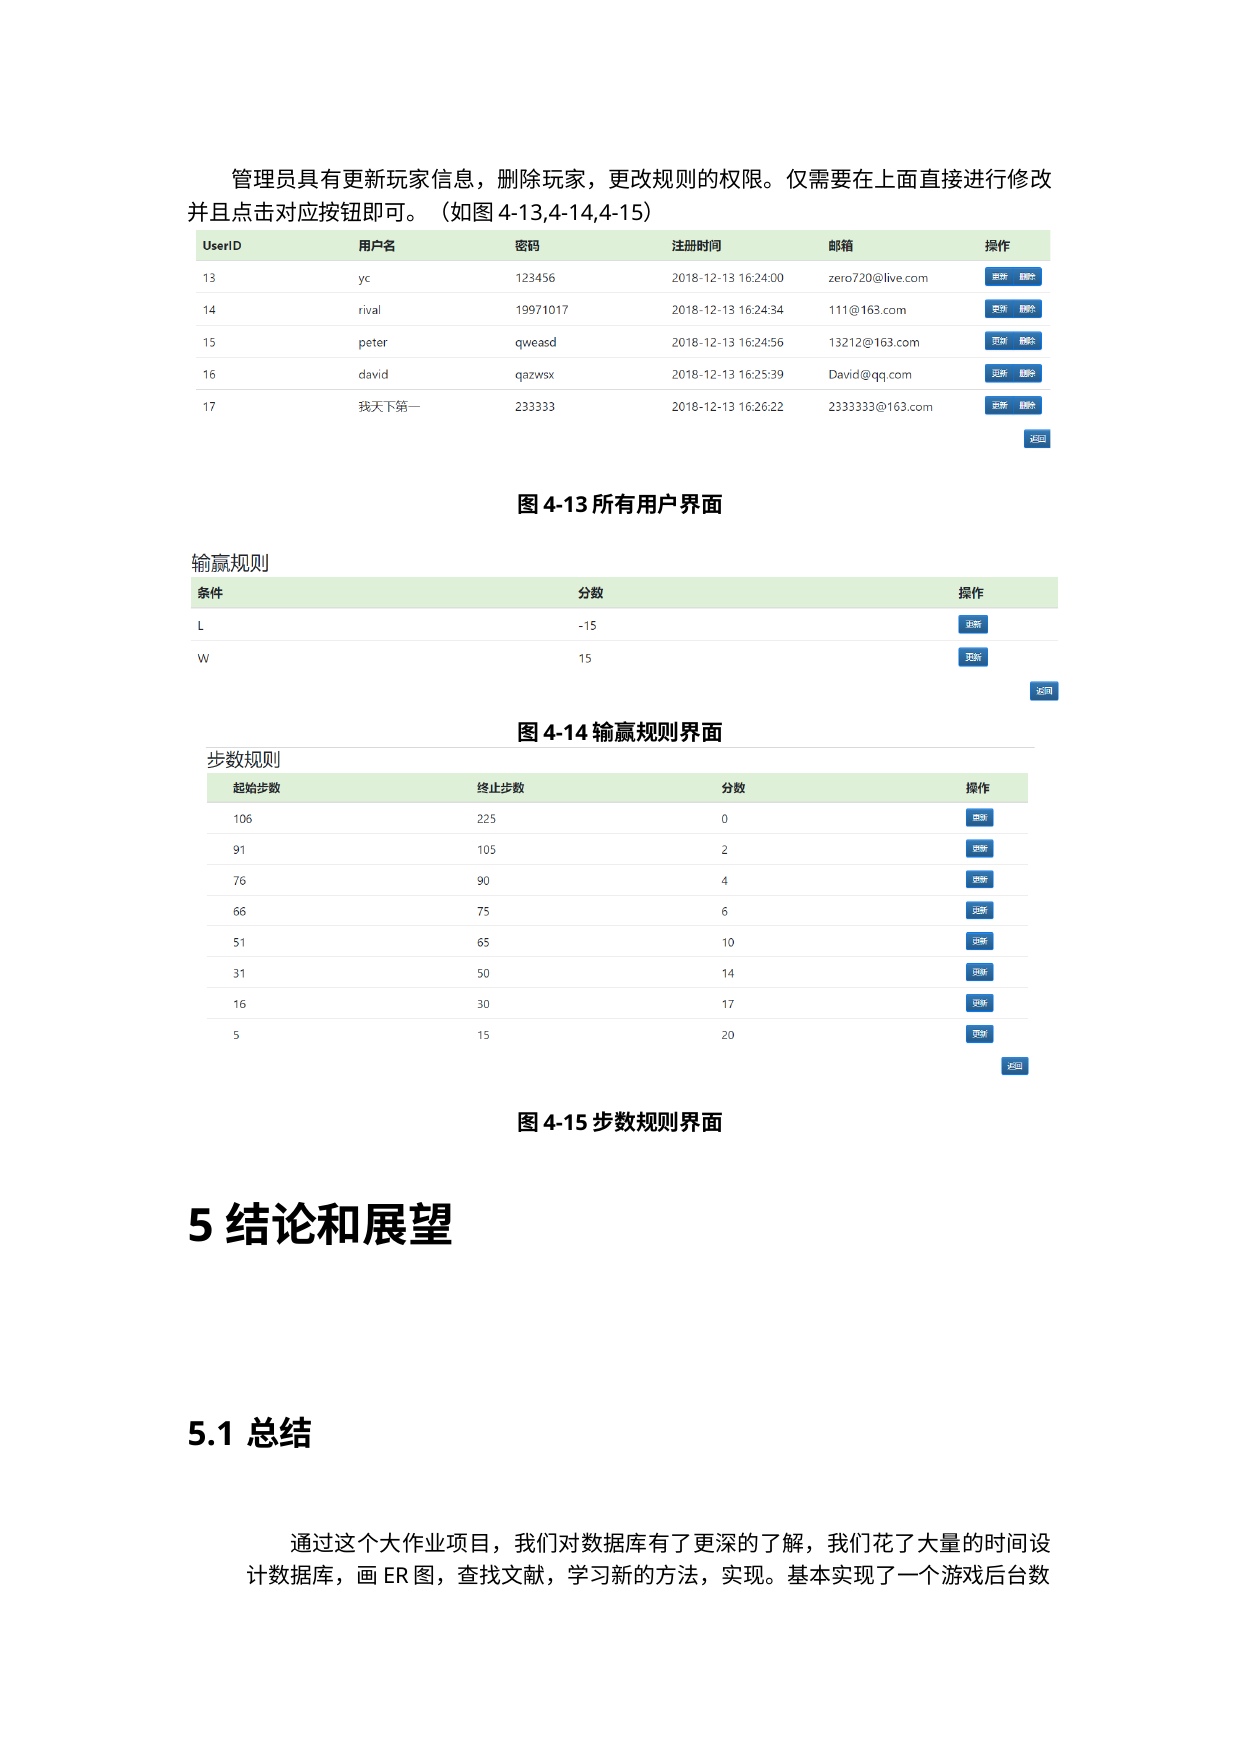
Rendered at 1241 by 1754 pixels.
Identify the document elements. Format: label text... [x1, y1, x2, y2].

text 图4-15步数规则界面 [187, 1104, 1053, 1137]
text 管理员具有更新玩家信息，删除玩家，更改规则的权限。仅需要在上面直接进行修改并且点击对应按钮即可。（如图4-13,4-14,4-15） [187, 162, 1053, 227]
text 图4-14输赢规则界面 [187, 714, 1053, 747]
text 图4-13所有用户界面 [187, 487, 1053, 519]
subtitle 总结 [187, 1398, 1053, 1463]
subtitle 结论和展望 [187, 1172, 1053, 1270]
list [246, 1525, 1053, 1590]
picture [187, 552, 1061, 701]
picture [205, 747, 1035, 1084]
picture [189, 227, 1051, 475]
